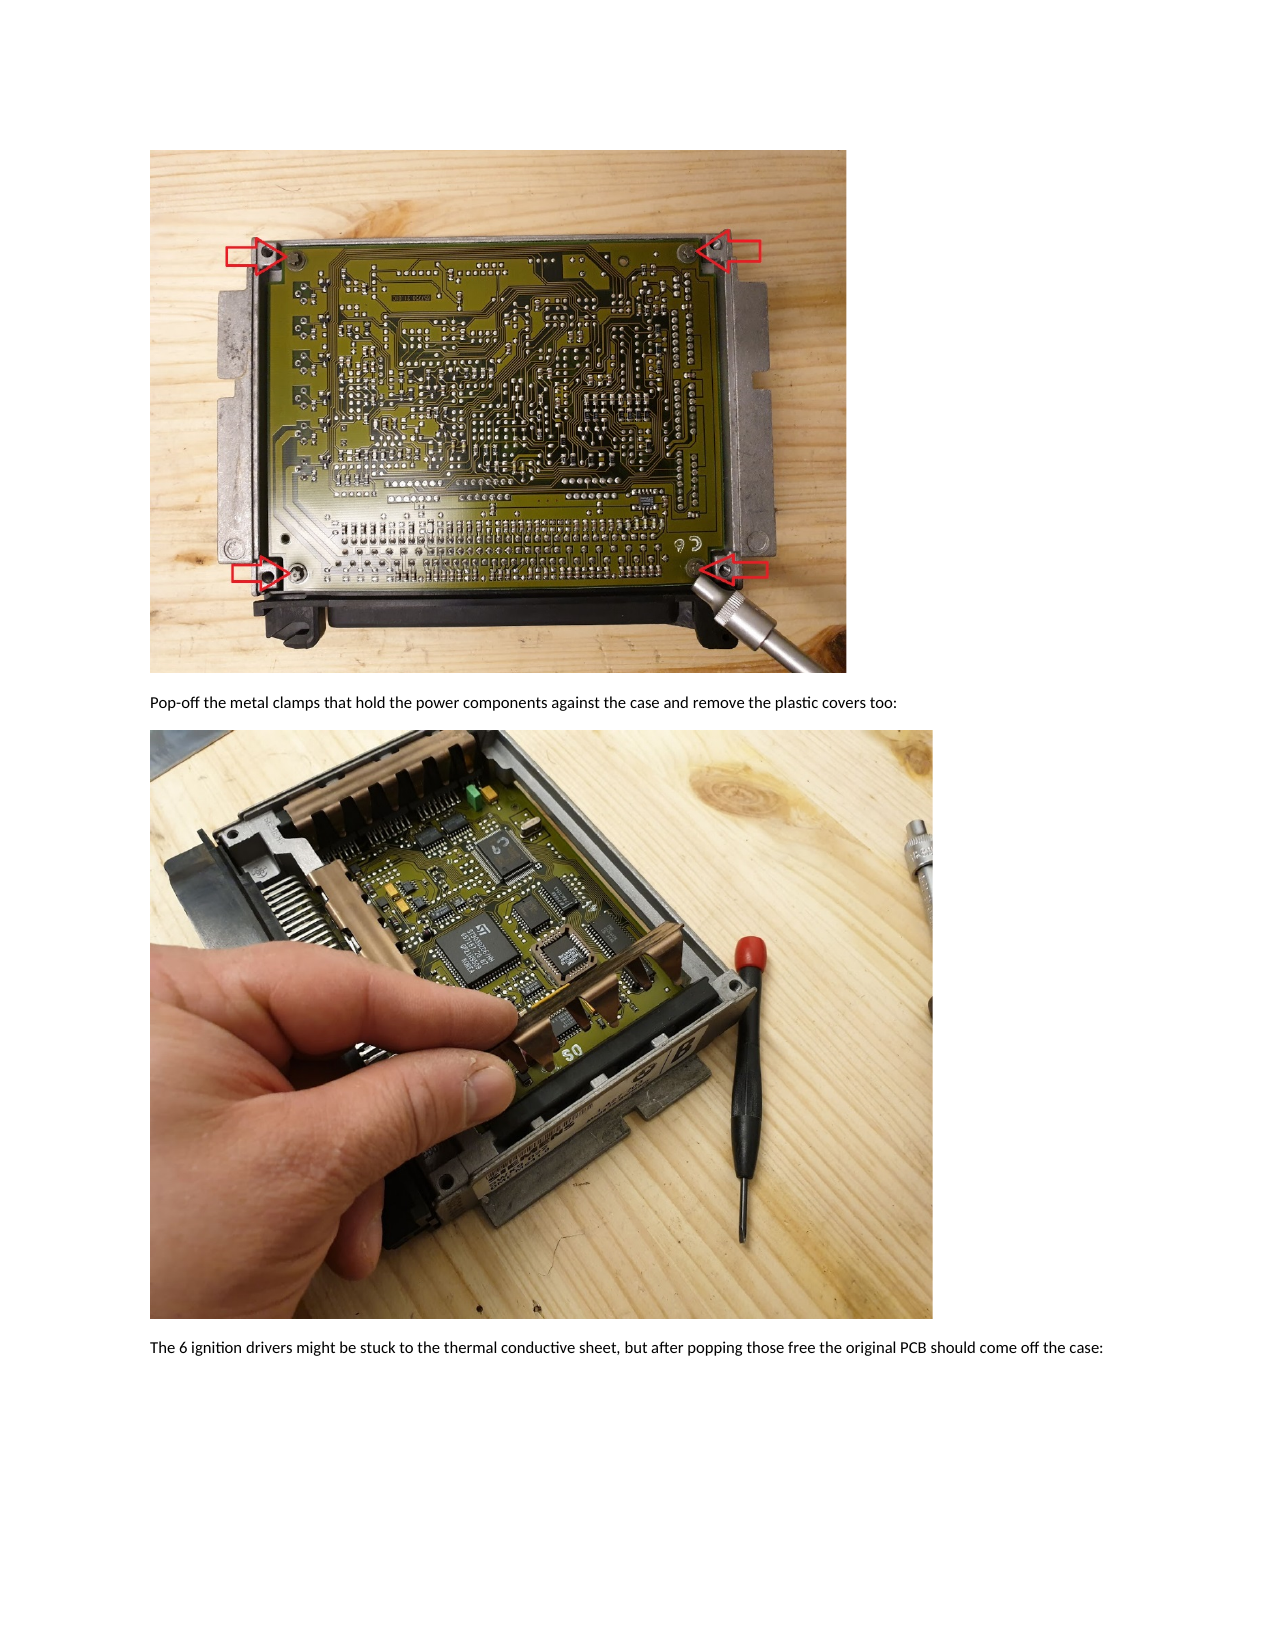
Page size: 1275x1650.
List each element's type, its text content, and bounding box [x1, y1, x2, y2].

text The 6 ignition drivers might be stuck to the thermal conductive sheet, but after popping those free the original PCB should come off the case: [150, 1337, 1125, 1357]
text Pop-off the metal clamps that hold the power components against the case and remove the plastic covers too: [150, 692, 1125, 712]
picture [150, 730, 933, 1319]
picture [150, 150, 847, 673]
